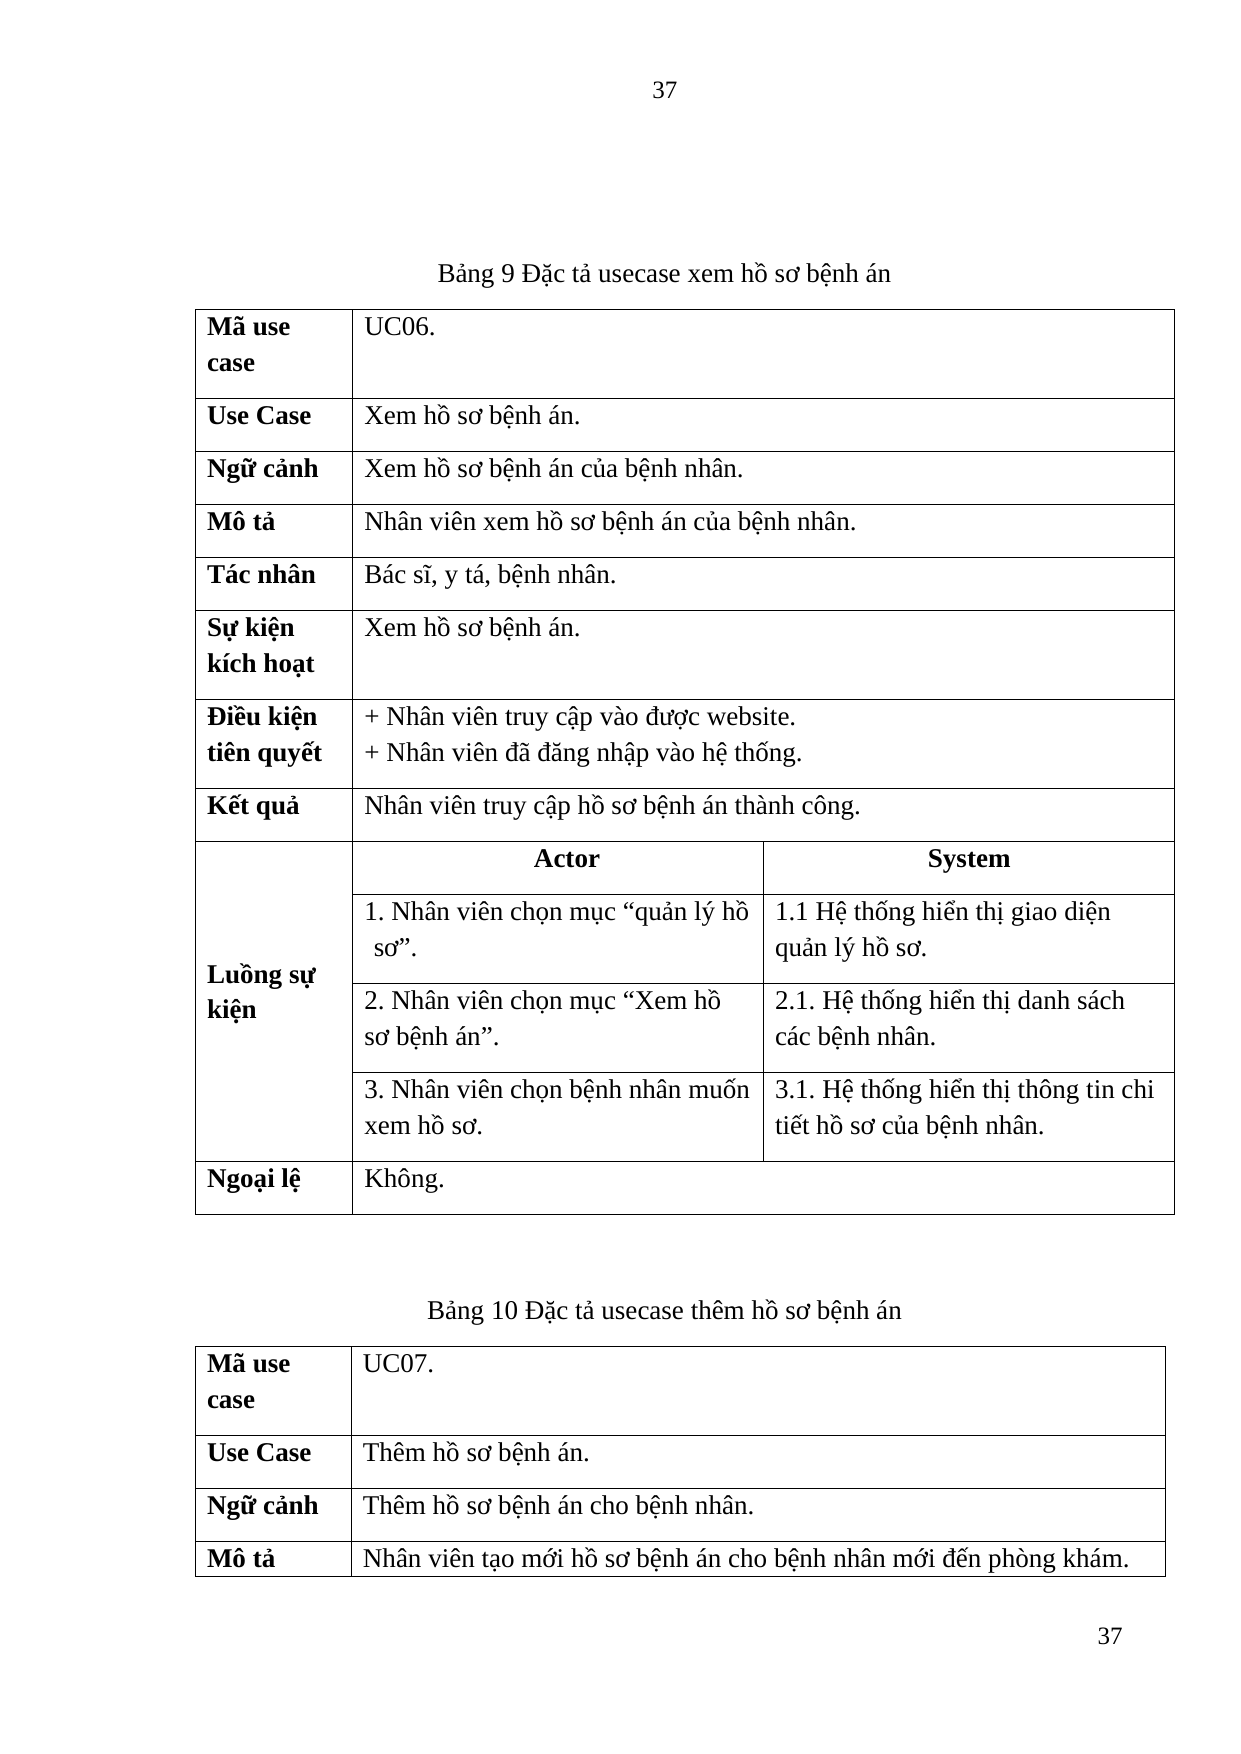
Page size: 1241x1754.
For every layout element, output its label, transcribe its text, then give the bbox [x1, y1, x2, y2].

table_cell 2.1. Hệ thống hiển thị danh sách các bệnh nhân. [764, 984, 1174, 1072]
table_cell Xem hồ sơ bệnh án. [353, 611, 1174, 699]
table_cell System [764, 842, 1174, 894]
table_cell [352, 1542, 1165, 1576]
table_cell Xem hồ sơ bệnh án của bệnh nhân. [353, 452, 1174, 504]
table_header Mã use case [196, 310, 352, 398]
table_cell 3. Nhân viên chọn bệnh nhân muốn xem hồ sơ. [353, 1073, 763, 1161]
table_header Mã use case [196, 1347, 351, 1435]
table_cell Use Case [196, 1436, 351, 1488]
table_cell Nhân viên truy cập hồ sơ bệnh án thành công. [353, 789, 1174, 841]
table_cell 1. Nhân viên chọn mục “quản lý hồ sơ”. [353, 895, 763, 983]
table_cell 2. Nhân viên chọn mục “Xem hồ sơ bệnh án”. [353, 984, 763, 1072]
table_cell Mô tả [196, 1542, 351, 1576]
table_cell Actor [353, 842, 763, 894]
table_cell Bác sĩ, y tá, bệnh nhân. [353, 558, 1174, 610]
table_cell Kết quả [196, 789, 352, 841]
text Bảng 9 Đặc tả usecase xem hồ sơ bệnh án [207, 257, 1122, 288]
table_cell Use Case [196, 399, 352, 451]
table_cell Sự kiện kích hoạt [196, 611, 352, 699]
table_cell 1.1 Hệ thống hiển thị giao diện quản lý hồ sơ. [764, 895, 1174, 983]
table_cell Ngoại lệ [196, 1162, 352, 1214]
table_cell Điều kiện tiên quyết [196, 700, 352, 788]
table_cell Nhân viên xem hồ sơ bệnh án của bệnh nhân. [353, 505, 1174, 557]
table_cell Mô tả [196, 505, 352, 557]
table_cell + Nhân viên truy cập vào được website. + Nhân viên đã đăng nhập vào hệ thống. [353, 700, 1174, 788]
table_header UC07. [352, 1347, 1165, 1435]
table_cell Ngữ cảnh [196, 452, 352, 504]
table_cell Thêm hồ sơ bệnh án cho bệnh nhân. [352, 1489, 1165, 1541]
table_cell Không. [353, 1162, 1174, 1214]
table_cell Luồng sự kiện [196, 842, 352, 1161]
table_cell Thêm hồ sơ bệnh án. [352, 1436, 1165, 1488]
table_header UC06. [353, 310, 1174, 398]
table_cell Xem hồ sơ bệnh án. [353, 399, 1174, 451]
table_cell Tác nhân [196, 558, 352, 610]
table_cell Ngữ cảnh [196, 1489, 351, 1541]
text Bảng 10 Đặc tả usecase thêm hồ sơ bệnh án [207, 1294, 1122, 1325]
table_cell 3.1. Hệ thống hiển thị thông tin chi tiết hồ sơ của bệnh nhân. [764, 1073, 1174, 1161]
